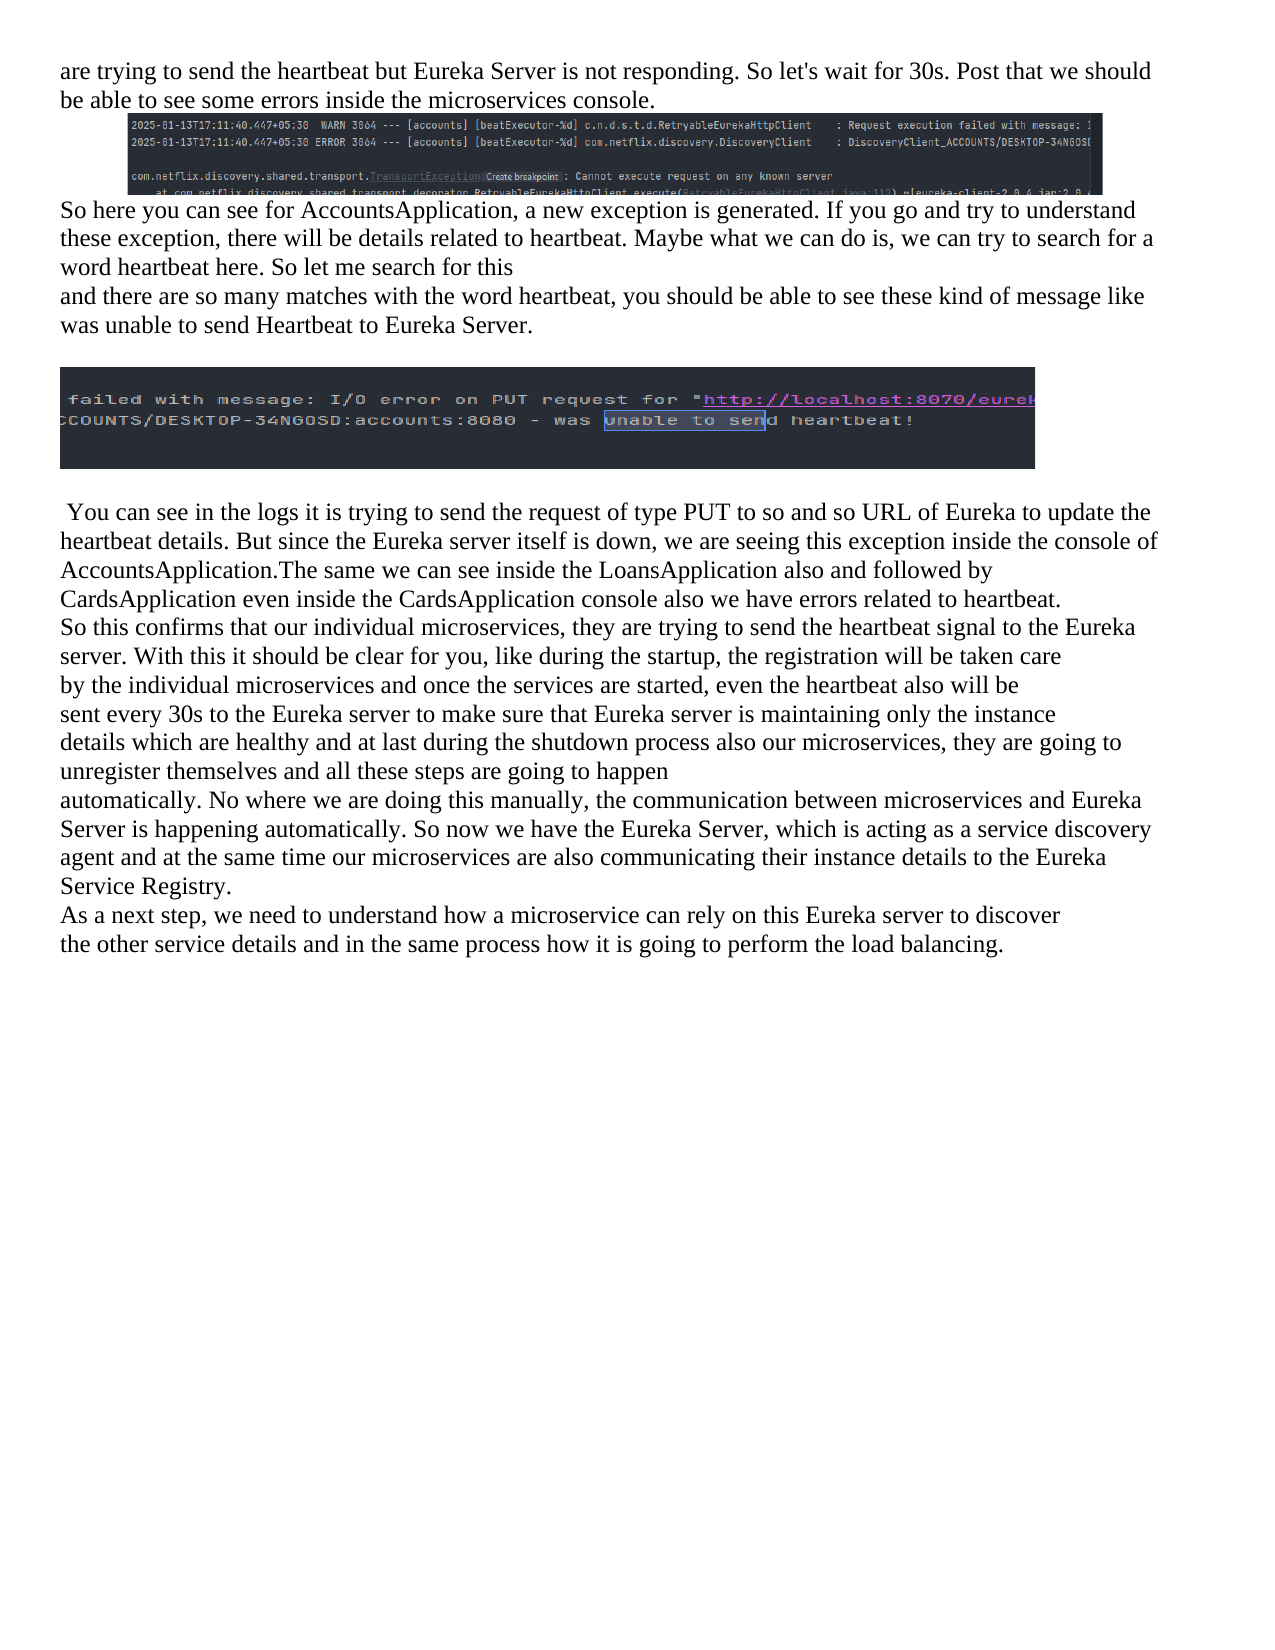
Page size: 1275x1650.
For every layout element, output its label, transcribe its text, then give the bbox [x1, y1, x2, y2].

text As a next step, we need to understand how a microservice can rely on this Eureka server to discover [60, 900, 1170, 929]
text and there are so many matches with the word heartbeat, you should be able to see these kind of message like was unable to send Heartbeat to Eureka Server. [60, 281, 1170, 338]
text sent every 30s to the Eureka server to make sure that Eureka server is maintaining only the instance [60, 699, 1170, 727]
text by the individual microservices and once the services are started, even the heartbeat also will be [60, 670, 1170, 699]
text So this confirms that our individual microservices, they are trying to send the heartbeat signal to the Eureka server. With this it should be clear for you, like during the startup, the registration will be taken care [60, 612, 1170, 670]
picture [60, 367, 1035, 469]
text So here you can see for AccountsApplication, a new exception is generated. If you go and try to understand these exception, there will be details related to heartbeat. Maybe what we can do is, we can try to search for a word heartbeat here. So let me search for this [60, 195, 1170, 281]
text the other service details and in the same process how it is going to perform the load balancing. [60, 929, 1170, 957]
text are trying to send the heartbeat but Eureka Server is not responding. So let's wait for 30s. Post that we should be able to see some errors inside the microservices console. [60, 56, 1170, 113]
text automatically. No where we are doing this manually, the communication between microservices and Eureka Server is happening automatically. So now we have the Eureka Server, which is acting as a service discovery agent and at the same time our microservices are also communicating their instance details to the Eureka Service Registry. [60, 785, 1170, 900]
text You can see in the logs it is trying to send the request of type PUT to so and so URL of Eureka to update the heartbeat details. But since the Eureka server itself is down, we are seeing this exception inside the console of AccountsApplication.The same we can see inside the LoansApplication also and followed by CardsApplication even inside the CardsApplication console also we have errors related to heartbeat. [60, 497, 1170, 612]
picture [127, 113, 1103, 195]
text details which are healthy and at last during the shutdown process also our microservices, they are going to unregister themselves and all these steps are going to happen [60, 727, 1170, 785]
